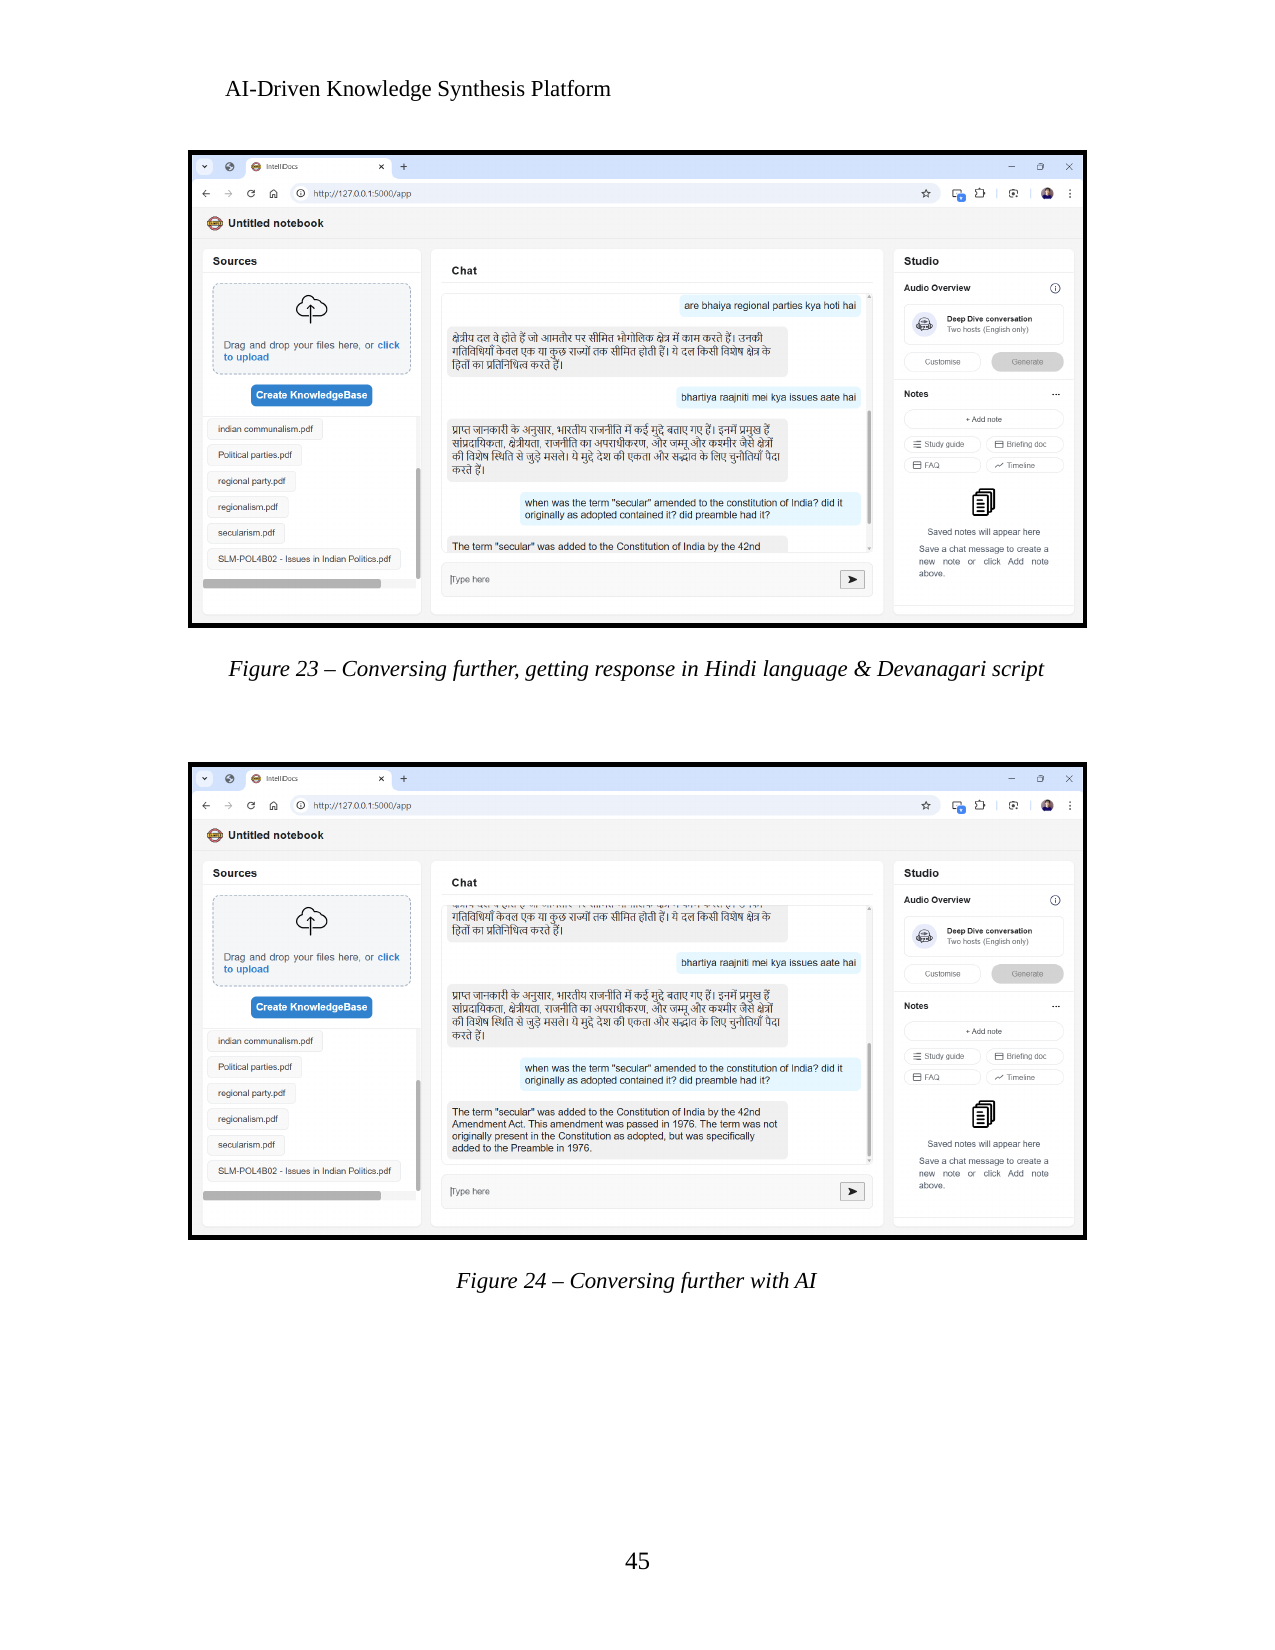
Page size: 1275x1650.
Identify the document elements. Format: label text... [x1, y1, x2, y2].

text Figure 24 – Conversing further with AI [150, 1267, 1125, 1293]
picture [192, 767, 1083, 1235]
picture [192, 155, 1083, 623]
text Figure 23 – Conversing further, getting response in Hindi language & Devanagari script [150, 655, 1125, 681]
